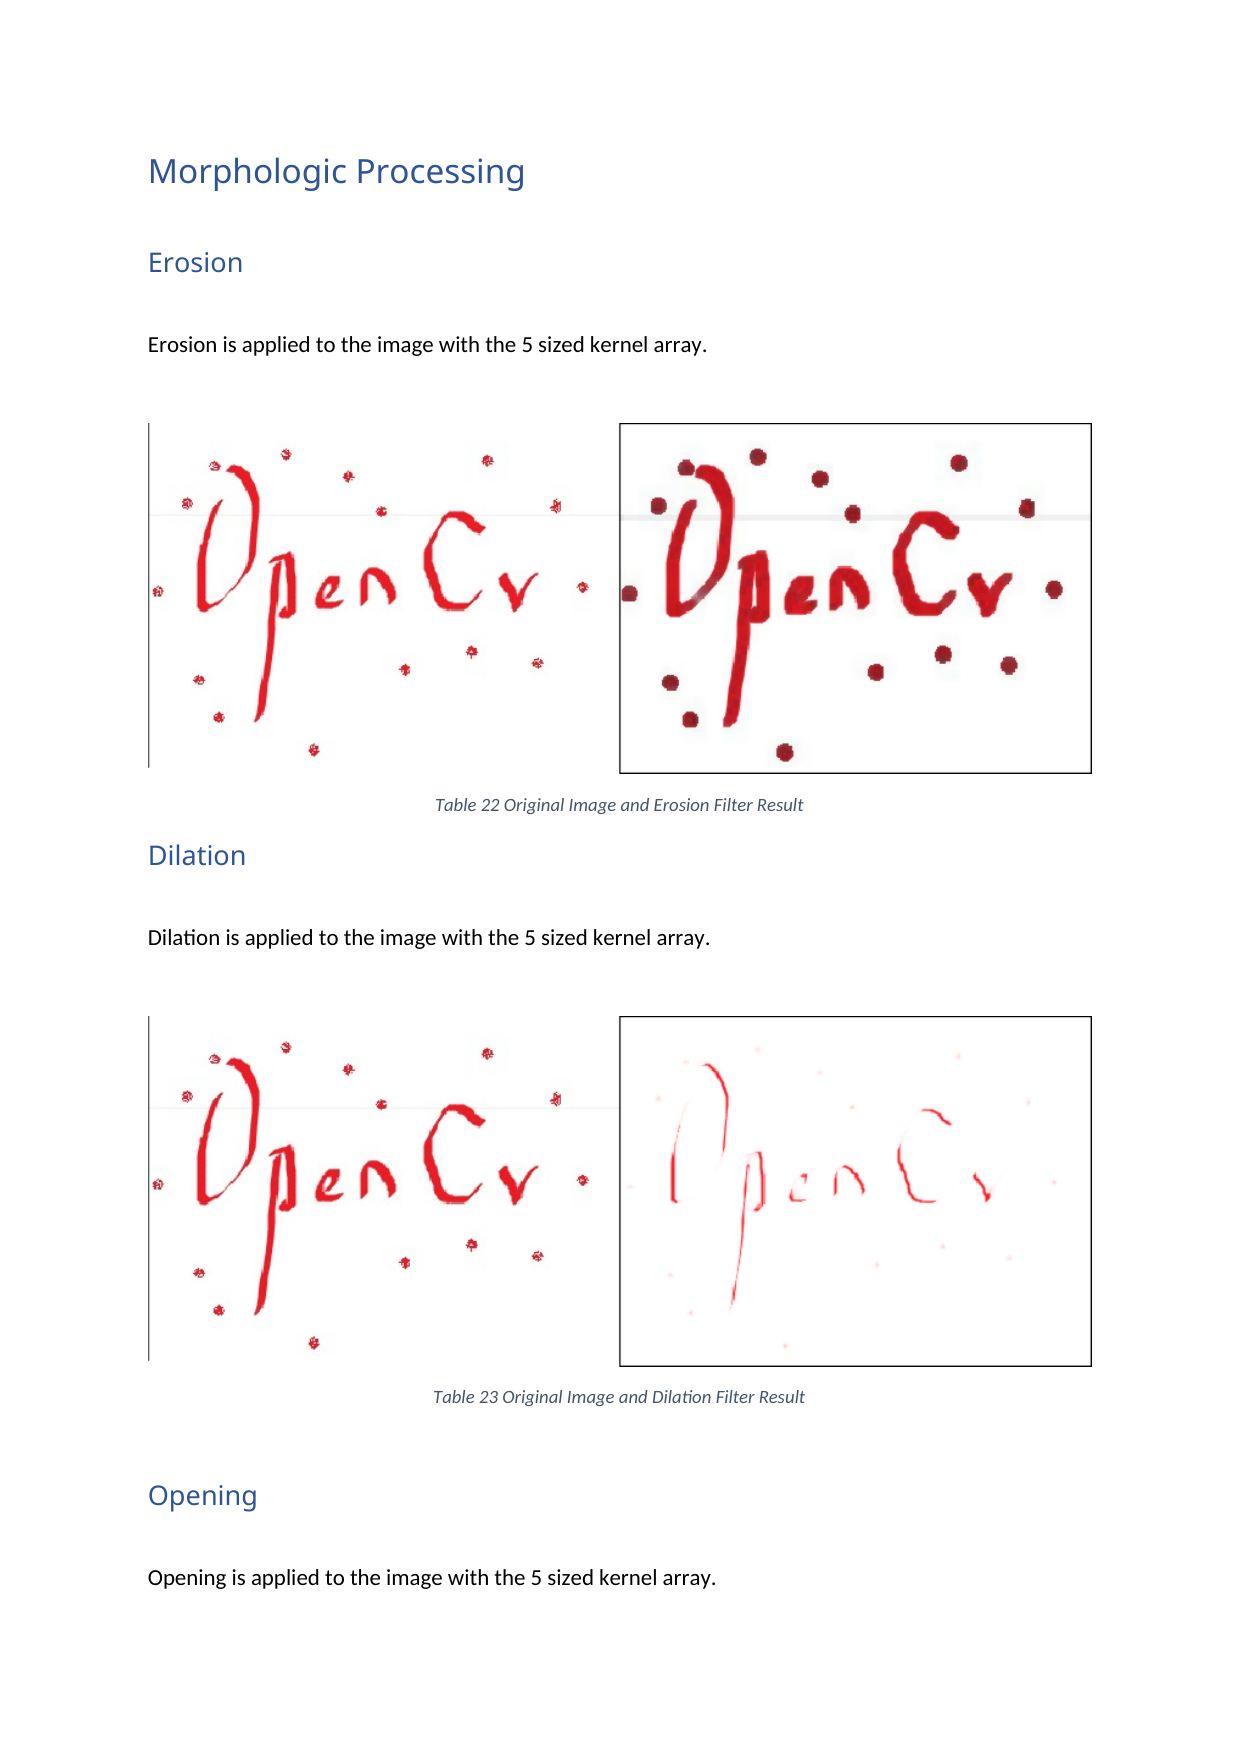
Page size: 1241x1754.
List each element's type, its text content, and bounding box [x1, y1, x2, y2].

picture [148, 423, 1092, 774]
text Opening is applied to the image with the 5 sized kernel array. [148, 1563, 1093, 1591]
picture [148, 1016, 1092, 1367]
subtitle Erosion [148, 243, 1093, 280]
subtitle Morphologic Processing [148, 148, 1093, 193]
subtitle Opening [148, 1476, 1093, 1513]
text Dilation is applied to the image with the 5 sized kernel array. [148, 923, 1093, 951]
text Erosion is applied to the image with the 5 sized kernel array. [148, 330, 1093, 358]
text Table 22 Original Image and Erosion Filter Result [148, 793, 1093, 816]
subtitle Dilation [148, 836, 1093, 873]
text Table 23 Original Image and Dilation Filter Result [148, 1386, 1093, 1409]
